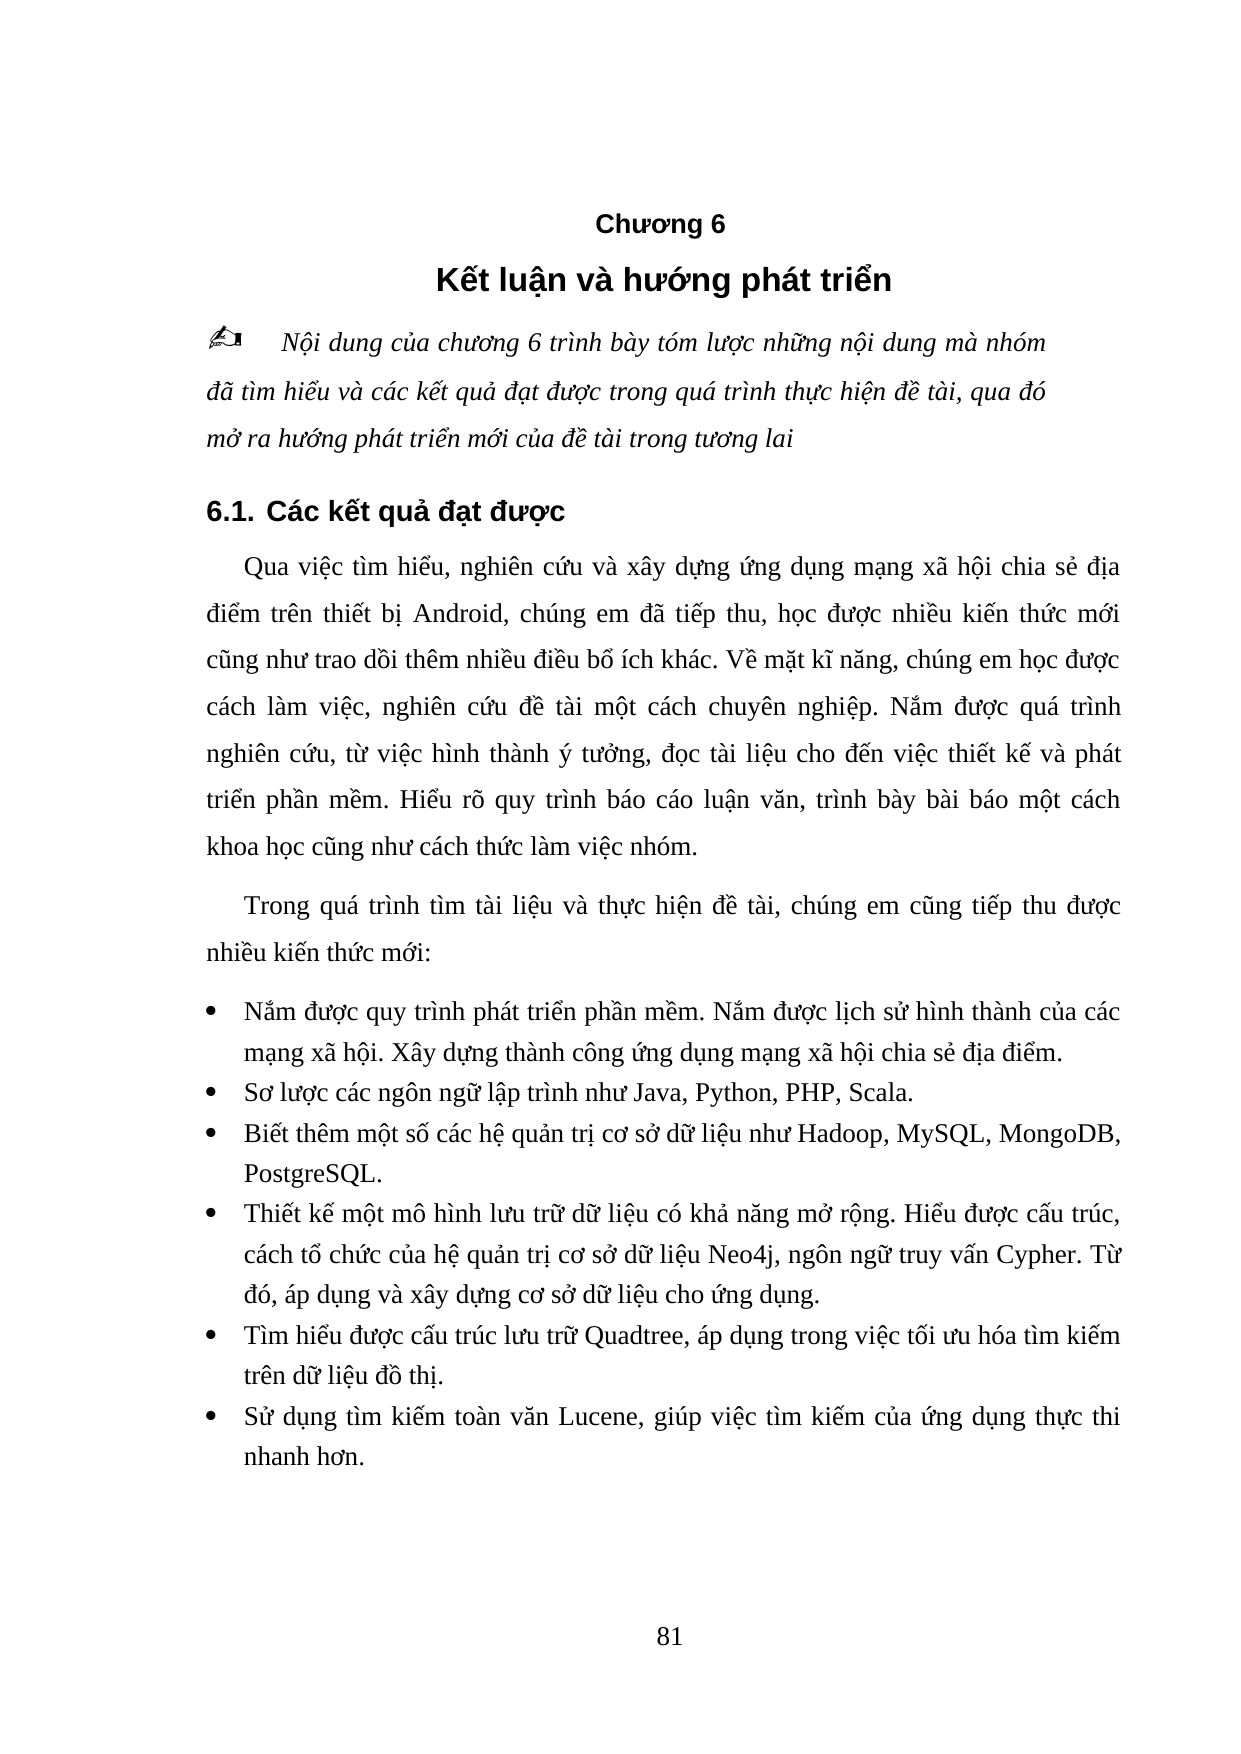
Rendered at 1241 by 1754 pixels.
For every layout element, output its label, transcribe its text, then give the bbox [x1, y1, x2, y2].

text Nắm được quy trình phát triển phần mềm. Nắm được lịch sử hình thành của các mạng xã hội. Xây dựng thành công ứng dụng mạng xã hội chia sẻ địa điểm. [206, 995, 1122, 1067]
text Tìm hiểu được cấu trúc lưu trữ Quadtree, áp dụng trong việc tối ưu hóa tìm kiếm trên dữ liệu đồ thị. [206, 1319, 1122, 1391]
text Biết thêm một số các hệ quản trị cơ sở dữ liệu như Hadoop, MySQL, MongoDB, PostgreSQL. [206, 1117, 1122, 1188]
text Sử dụng tìm kiếm toàn văn Lucene, giúp việc tìm kiếm của ứng dụng thực thi nhanh hơn. [206, 1400, 1122, 1472]
text Thiết kế một mô hình lưu trữ dữ liệu có khả năng mở rộng. Hiểu được cấu trúc, cách tổ chức của hệ quản trị cơ sở dữ liệu Neo4j, ngôn ngữ truy vấn Cypher. Từ đó, áp dụng và xây dựng cơ sở dữ liệu cho ứng dụng. [206, 1198, 1122, 1310]
subtitle Kết luận và hướng phát triển [206, 202, 1122, 298]
subtitle Các kết quả đạt được [206, 493, 1122, 527]
text Sơ lược các ngôn ngữ lập trình như Java, Python, PHP, Scala. [206, 1076, 1122, 1107]
text Nội dung của chương 6 trình bày tóm lược những nội dung mà nhóm đã tìm hiểu và các kết quả đạt được trong quá trình thực hiện đề tài, qua đó mở ra hướng phát triển mới của đề tài trong tương lai [206, 324, 1047, 453]
text Trong quá trình tìm tài liệu và thực hiện đề tài, chúng em cũng tiếp thu được nhiều kiến thức mới: [206, 889, 1122, 967]
text Qua việc tìm hiểu, nghiên cứu và xây dựng ứng dụng mạng xã hội chia sẻ địa điểm trên thiết bị Android, chúng em đã tiếp thu, học được nhiều kiến thức mới cũng như trao dồi thêm nhiều điều bổ ích khác. Về mặt kĩ năng, chúng em học được cách làm việc, nghiên cứu đề tài một cách chuyên nghiệp. Nắm được quá trình nghiên cứu, từ việc hình thành ý tưởng, đọc tài liệu cho đến việc thiết kế và phát triển phần mềm. Hiểu rõ quy trình báo cáo luận văn, trình bày bài báo một cách khoa học cũng như cách thức làm việc nhóm. [206, 550, 1122, 861]
